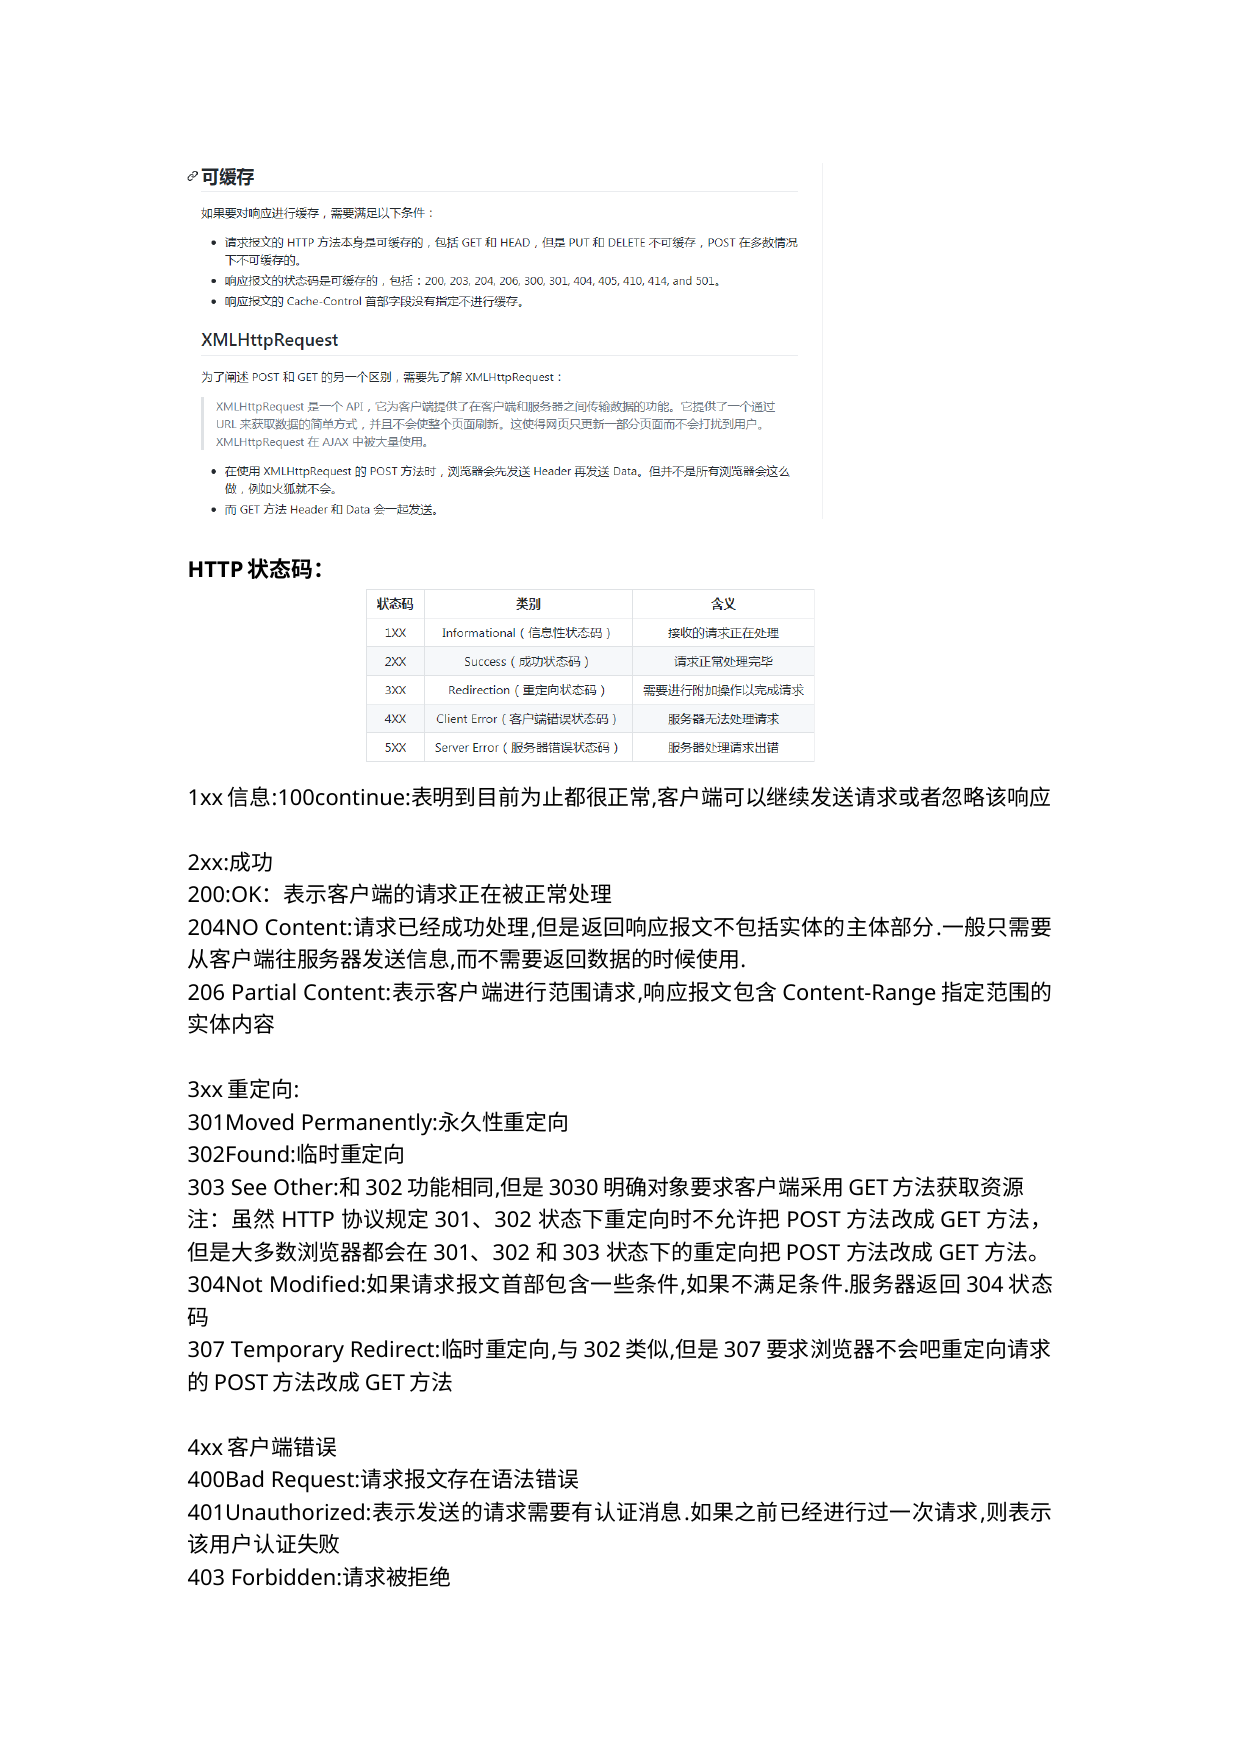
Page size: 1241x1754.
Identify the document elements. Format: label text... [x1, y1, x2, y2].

text 303 See Other:和302功能相同,但是3030明确对象要求客户端采用GET方法获取资源 [187, 1169, 1053, 1202]
text 206 Partial Content:表示客户端进行范围请求,响应报文包含Content-Range指定范围的实体内容 [187, 974, 1053, 1039]
text HTTP状态码： [187, 552, 1053, 584]
text 1xx信息:100continue:表明到目前为止都很正常,客户端可以继续发送请求或者忽略该响应 [187, 779, 1053, 812]
text 302Found:临时重定向 [187, 1137, 1053, 1169]
text 307 Temporary Redirect:临时重定向,与302类似,但是307要求浏览器不会吧重定向请求的POST方法改成GET方法 [187, 1332, 1053, 1397]
text 403 Forbidden:请求被拒绝 [187, 1559, 1053, 1592]
picture [361, 584, 879, 773]
text 3xx重定向: [187, 1072, 1053, 1104]
picture [187, 163, 825, 519]
text 400Bad Request:请求报文存在语法错误 [187, 1462, 1053, 1494]
text 4xx客户端错误 [187, 1429, 1053, 1462]
text 304Not Modified:如果请求报文首部包含一些条件,如果不满足条件.服务器返回304状态码 [187, 1267, 1053, 1332]
text 注：虽然 HTTP 协议规定 301、302 状态下重定向时不允许把 POST 方法改成 GET 方法，但是大多数浏览器都会在 301、302 和 303 状态下的重定向把 POST 方法改成 GET 方法。 [187, 1202, 1053, 1267]
text 2xx:成功 [187, 844, 1053, 877]
text 301Moved Permanently:永久性重定向 [187, 1104, 1053, 1137]
text 204NO Content:请求已经成功处理,但是返回响应报文不包括实体的主体部分.一般只需要从客户端往服务器发送信息,而不需要返回数据的时候使用. [187, 909, 1053, 974]
text 200:OK：表示客户端的请求正在被正常处理 [187, 877, 1053, 909]
text 401Unauthorized:表示发送的请求需要有认证消息.如果之前已经进行过一次请求,则表示该用户认证失败 [187, 1494, 1053, 1559]
